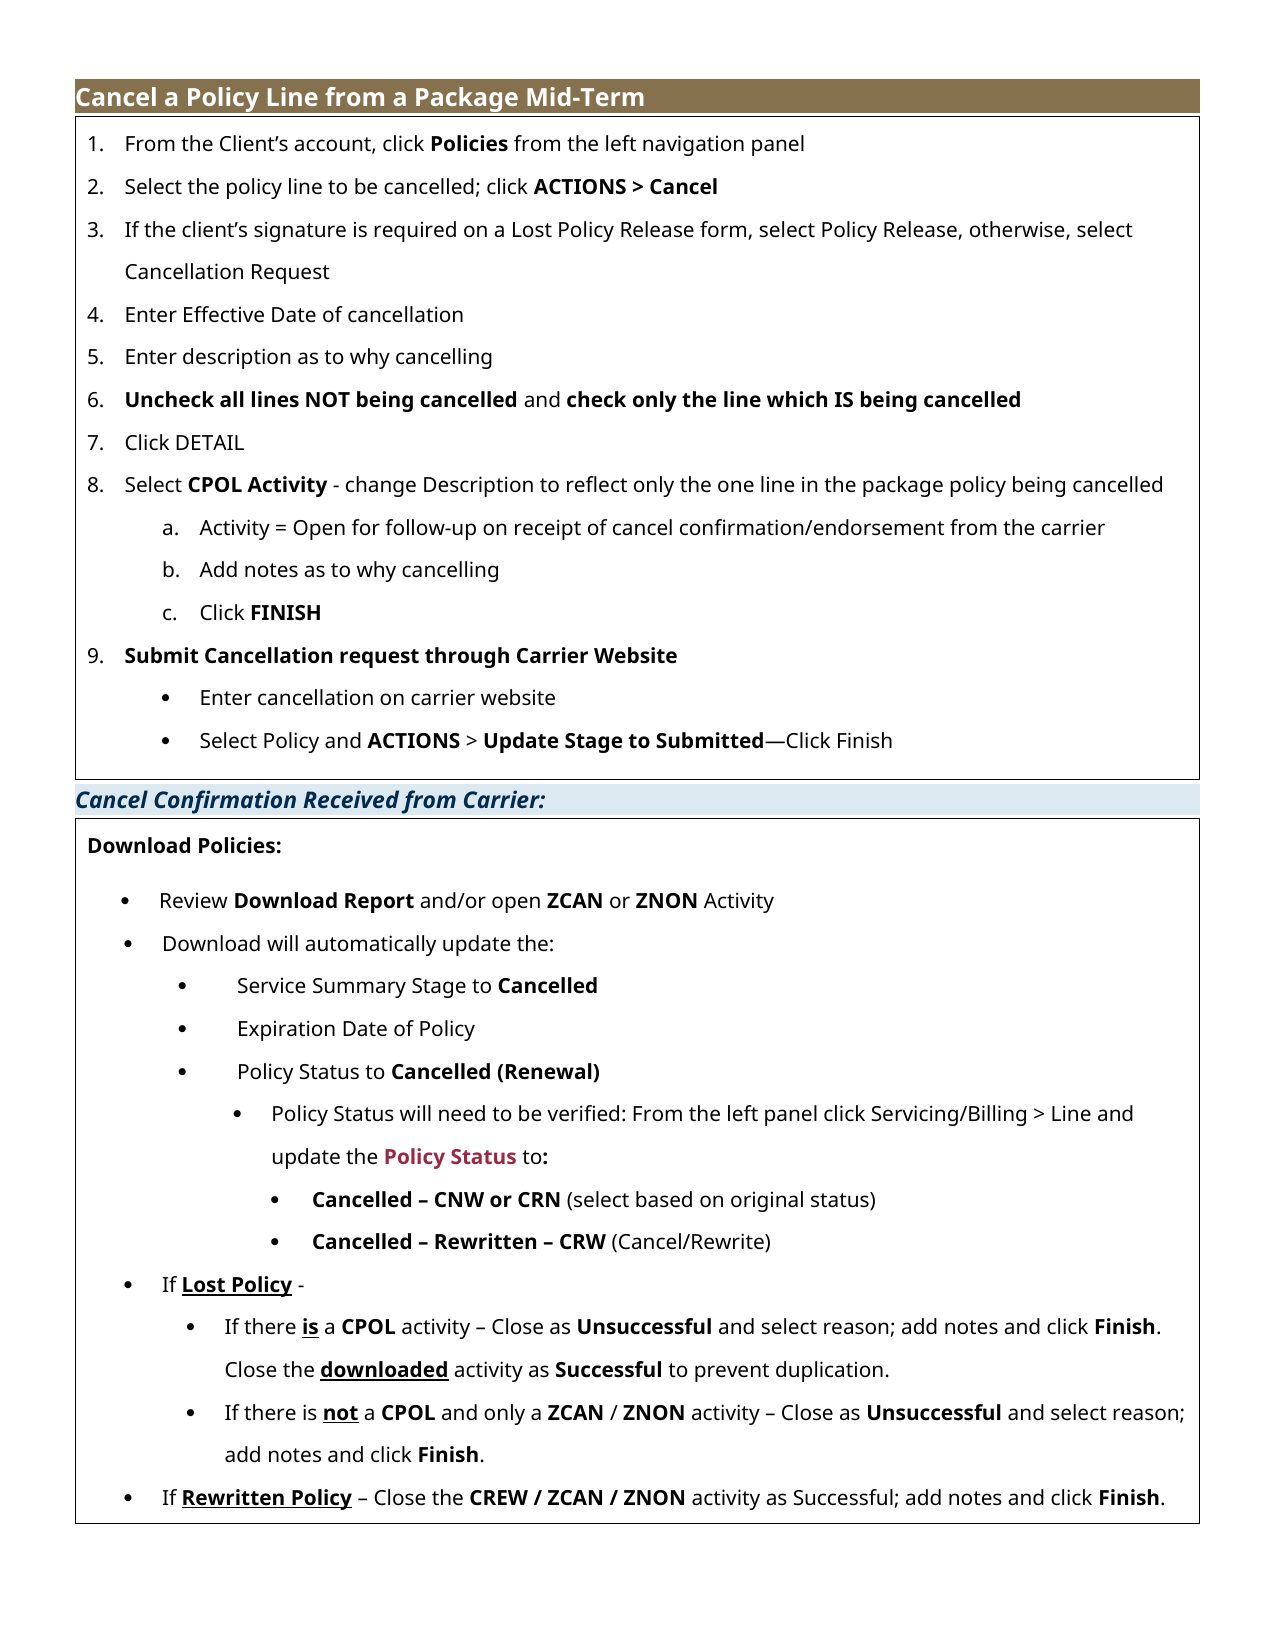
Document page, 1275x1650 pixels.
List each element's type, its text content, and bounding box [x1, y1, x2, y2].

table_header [76, 819, 1199, 1523]
table_header From the Client’s account, click Policies from the left navigation panel Select the policy line to be cancelled; click ACTIONS > Cancel If the client’s signature is required on a Lost Policy Release form, select Policy Release, otherwise, select Cancellation Request Enter Effective Date of cancellation Enter description as to why cancelling Uncheck all lines NOT being cancelled and check only the line which IS being cancelled Click DETAIL Select CPOL Activity - change Description to reflect only the one line in the package policy being cancelled Activity = Open for follow-up on receipt of cancel confirmation/endorsement from the carrier Add notes as to why cancelling Click FINISH Submit Cancellation request through Carrier Website Enter cancellation on carrier website Select Policy and ACTIONS > Update Stage to Submitted—Click Finish [76, 117, 1199, 779]
subtitle Cancel a Policy Line from a Package Mid-Term [75, 79, 1200, 113]
subtitle Cancel Confirmation Received from Carrier: [75, 784, 1200, 815]
